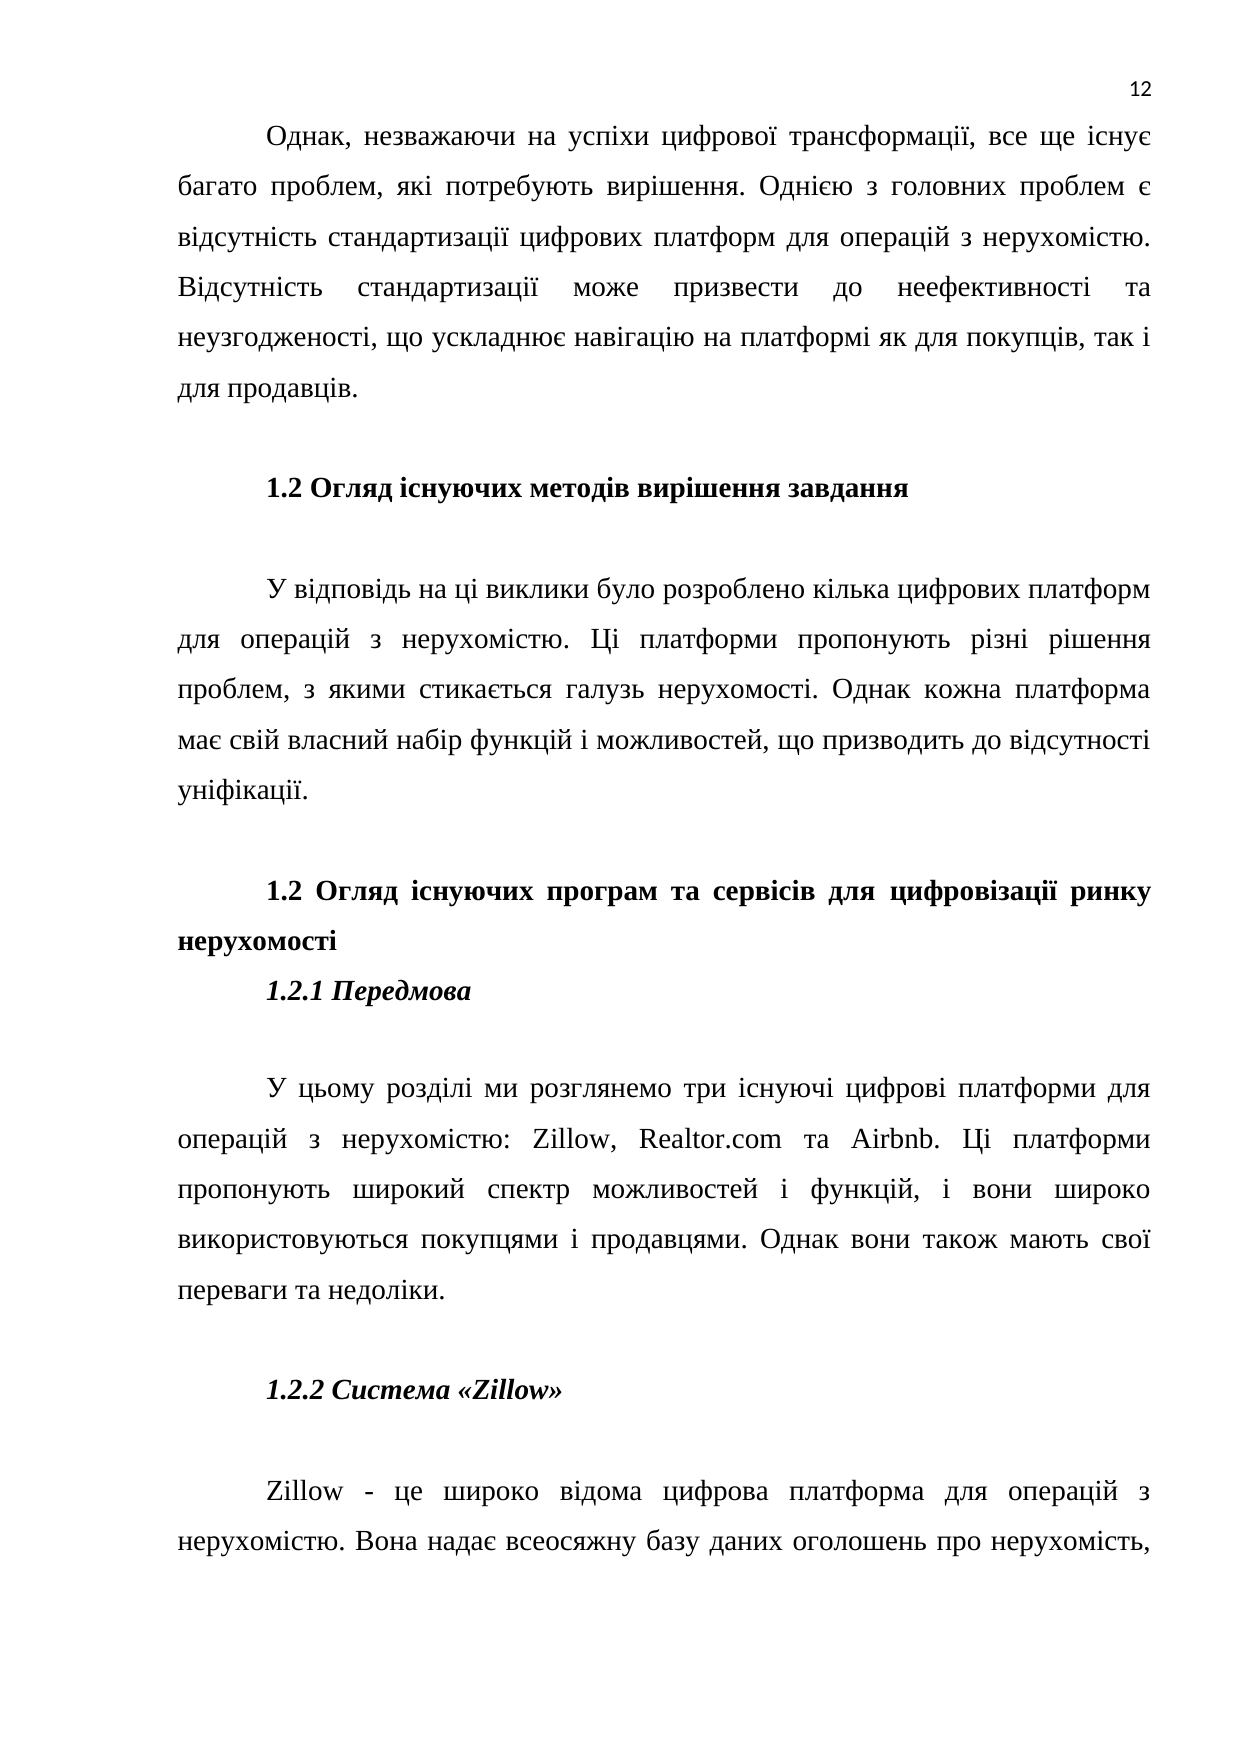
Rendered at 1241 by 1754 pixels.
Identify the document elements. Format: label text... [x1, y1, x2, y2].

text У цьому розділі ми розглянемо три існуючі цифрові платформи для операцій з нерухомістю: Zillow, Realtor.com та Airbnb. Ці платформи пропонують широкий спектр можливостей і функцій, і вони широко використовуються покупцями і продавцями. Однак вони також мають свої переваги та недоліки. [177, 1071, 1152, 1305]
title 1.2.1 Передмова [177, 973, 1152, 1007]
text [177, 1473, 1152, 1557]
title 1.2 Огляд існуючих програм та сервісів для цифровізації ринку нерухомості [177, 873, 1152, 957]
title 1.2.2 Система «Zillow» [177, 1372, 1152, 1406]
text Однак, незважаючи на успіхи цифрової трансформації, все ще існує багато проблем, які потребують вирішення. Однією з головних проблем є відсутність стандартизації цифрових платформ для операцій з нерухомістю. Відсутність стандартизації може призвести до неефективності та неузгодженості, що ускладнює навігацію на платформі як для покупців, так і для продавців. [177, 118, 1152, 403]
title 1.2 Огляд існуючих методів вирішення завдання [177, 470, 1152, 504]
text У відповідь на ці виклики було розроблено кілька цифрових платформ для операцій з нерухомістю. Ці платформи пропонують різні рішення проблем, з якими стикається галузь нерухомості. Однак кожна платформа має свій власний набір функцій і можливостей, що призводить до відсутності уніфікації. [177, 571, 1152, 806]
